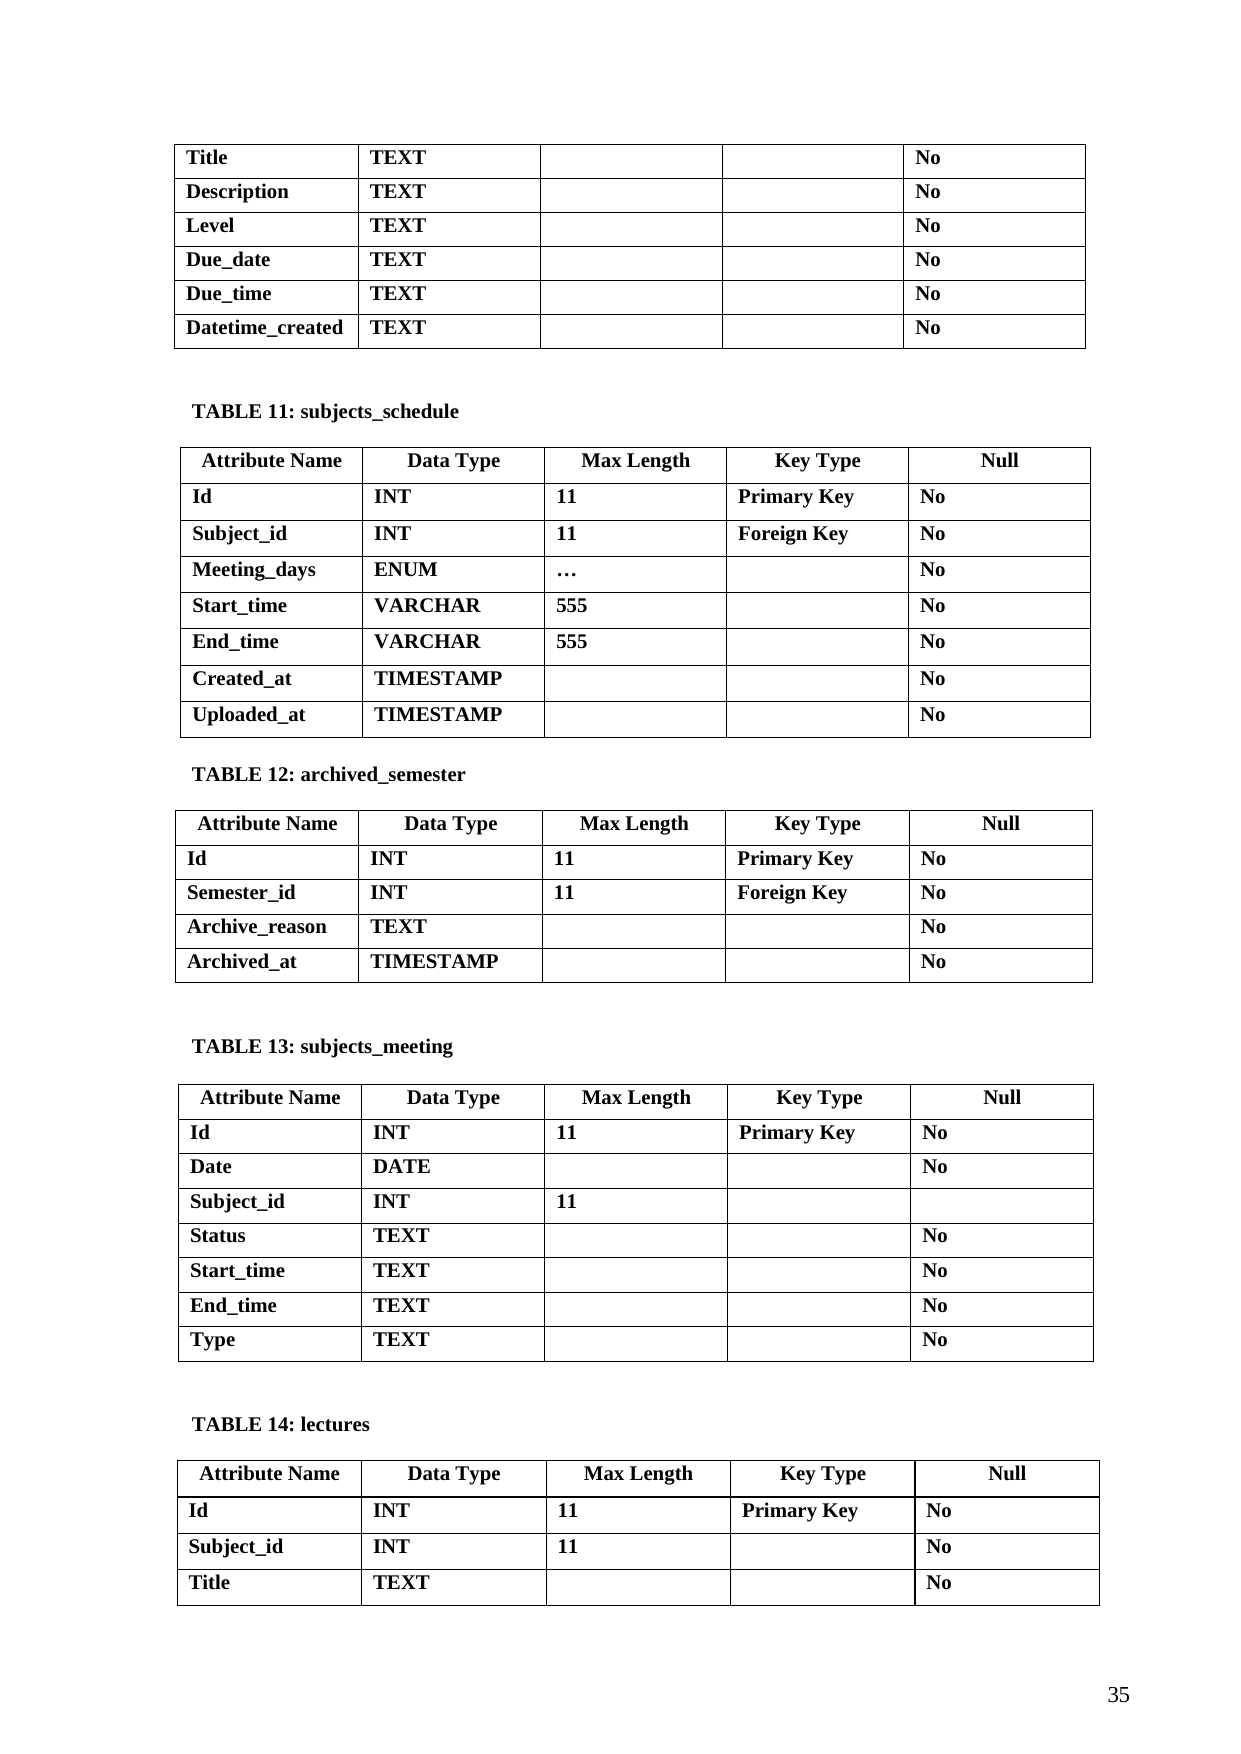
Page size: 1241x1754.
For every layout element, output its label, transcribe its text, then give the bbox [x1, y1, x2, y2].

table_cell No [916, 1570, 1099, 1605]
table_cell Archived_at [176, 949, 358, 982]
table_cell 555 [545, 593, 726, 628]
table_cell Primary Key [727, 484, 908, 519]
table_cell Meeting_days [181, 557, 362, 592]
table_cell [541, 315, 722, 347]
table_cell [728, 1327, 910, 1361]
table_cell TEXT [359, 179, 540, 212]
table_cell [723, 281, 903, 313]
table_cell [726, 949, 909, 982]
table_cell 11 [545, 1120, 727, 1153]
table_cell TEXT [359, 145, 540, 178]
table_cell [726, 915, 909, 948]
table_cell No [904, 281, 1085, 313]
table_header Attribute Name [181, 448, 362, 483]
table_cell Foreign Key [727, 521, 908, 556]
table_cell Subject_id [179, 1189, 361, 1222]
table_cell TEXT [362, 1293, 544, 1326]
table_cell [728, 1154, 910, 1188]
table_header Max Length [545, 448, 726, 483]
table_cell No [904, 213, 1085, 246]
table_cell TEXT [359, 213, 540, 246]
text TABLE 14: lectures [117, 1412, 1188, 1436]
table_cell Semester_id [176, 880, 358, 913]
table_cell [723, 213, 903, 246]
table_cell [545, 1154, 727, 1188]
table_cell 555 [545, 629, 726, 664]
table_cell No [911, 1224, 1093, 1257]
table_cell No [916, 1498, 1099, 1533]
table_cell [543, 915, 725, 948]
table_cell [541, 281, 722, 313]
table_cell Level [175, 213, 358, 246]
table_cell TIMESTAMP [363, 702, 544, 737]
table_cell INT [359, 880, 542, 913]
table_cell [541, 247, 722, 279]
table_header Max Length [547, 1461, 730, 1496]
table_header Max Length [545, 1085, 727, 1119]
table_header Key Type [727, 448, 908, 483]
table_cell [727, 593, 908, 628]
table_cell INT [363, 484, 544, 519]
table_header Null [911, 1085, 1093, 1119]
table_cell [911, 1189, 1093, 1222]
table_cell … [545, 557, 726, 592]
table_cell 11 [545, 521, 726, 556]
table_cell No [909, 702, 1090, 737]
table_cell No [910, 880, 1092, 913]
table_cell [731, 1570, 914, 1605]
table_header Data Type [362, 1461, 546, 1496]
table_header Null [909, 448, 1090, 483]
table_cell INT [362, 1120, 544, 1153]
table_cell No [911, 1154, 1093, 1188]
table_cell Title [175, 145, 358, 178]
table_cell Primary Key [726, 846, 909, 879]
table_cell [727, 702, 908, 737]
table_cell [727, 666, 908, 701]
table_cell [731, 1534, 914, 1569]
table_header Attribute Name [176, 811, 358, 845]
table_cell Created_at [181, 666, 362, 701]
table_cell Description [175, 179, 358, 212]
table_cell Type [179, 1327, 361, 1361]
table_cell No [909, 629, 1090, 664]
table_cell [728, 1293, 910, 1326]
table_cell [543, 949, 725, 982]
table_cell TEXT [359, 247, 540, 279]
table_cell No [916, 1534, 1099, 1569]
table_cell INT [363, 521, 544, 556]
table_cell TIMESTAMP [359, 949, 542, 982]
table_cell TEXT [359, 915, 542, 948]
table_cell Id [178, 1498, 361, 1533]
table_cell TEXT [362, 1224, 544, 1257]
text TABLE 12: archived_semester [117, 762, 1188, 786]
table_header Key Type [726, 811, 909, 845]
table_cell No [910, 949, 1092, 982]
table_cell Due_time [175, 281, 358, 313]
table_cell 11 [543, 880, 725, 913]
table_cell VARCHAR [363, 629, 544, 664]
table_cell 11 [547, 1498, 730, 1533]
table_cell ENUM [363, 557, 544, 592]
table_cell Due_date [175, 247, 358, 279]
table_cell [545, 1258, 727, 1292]
table_cell [545, 666, 726, 701]
table_cell Id [176, 846, 358, 879]
table_cell Title [178, 1570, 361, 1605]
table_header Null [910, 811, 1092, 845]
table_cell No [904, 247, 1085, 279]
table_cell No [911, 1120, 1093, 1153]
table_header Data Type [363, 448, 544, 483]
table_header Max Length [543, 811, 725, 845]
table_cell INT [362, 1189, 544, 1222]
table_cell Primary Key [728, 1120, 910, 1153]
table_cell [541, 179, 722, 212]
table_header Key Type [731, 1461, 914, 1496]
table_cell No [909, 593, 1090, 628]
table_cell VARCHAR [363, 593, 544, 628]
table_header Attribute Name [178, 1461, 361, 1496]
table_cell 11 [547, 1534, 730, 1569]
table_cell No [909, 666, 1090, 701]
text TABLE 13: subjects_meeting [117, 1034, 1188, 1058]
table_cell [545, 1224, 727, 1257]
table_cell [727, 557, 908, 592]
table_cell [728, 1189, 910, 1222]
table_cell No [910, 846, 1092, 879]
table_cell [727, 629, 908, 664]
table_header Data Type [359, 811, 542, 845]
table_cell No [910, 915, 1092, 948]
table_cell [723, 179, 903, 212]
table_cell No [909, 557, 1090, 592]
table_cell No [904, 179, 1085, 212]
table_cell [723, 247, 903, 279]
table_cell [541, 213, 722, 246]
table_cell No [911, 1258, 1093, 1292]
table_header Attribute Name [179, 1085, 361, 1119]
table_cell No [909, 521, 1090, 556]
table_cell INT [362, 1534, 546, 1569]
table_cell Date [179, 1154, 361, 1188]
table_cell Start_time [179, 1258, 361, 1292]
table_cell [728, 1258, 910, 1292]
table_header Key Type [728, 1085, 910, 1119]
table_cell Subject_id [178, 1534, 361, 1569]
table_cell Archive_reason [176, 915, 358, 948]
table_cell DATE [362, 1154, 544, 1188]
table_cell [728, 1224, 910, 1257]
table_cell TEXT [359, 281, 540, 313]
table_cell No [904, 145, 1085, 178]
table_cell [541, 145, 722, 178]
table_cell TEXT [362, 1258, 544, 1292]
table_cell No [911, 1327, 1093, 1361]
table_header Data Type [362, 1085, 544, 1119]
table_cell TEXT [362, 1570, 546, 1605]
table_cell Status [179, 1224, 361, 1257]
table_cell [545, 702, 726, 737]
table_cell Uploaded_at [181, 702, 362, 737]
table_header Null [916, 1461, 1099, 1496]
table_cell No [909, 484, 1090, 519]
table_cell No [904, 315, 1085, 347]
table_cell Id [181, 484, 362, 519]
table_cell [723, 145, 903, 178]
table_cell Primary Key [731, 1498, 914, 1533]
table_cell End_time [179, 1293, 361, 1326]
table_cell [545, 1327, 727, 1361]
table_cell [547, 1570, 730, 1605]
table_cell TEXT [359, 315, 540, 347]
table_cell 11 [545, 484, 726, 519]
table_cell TEXT [362, 1327, 544, 1361]
table_cell No [911, 1293, 1093, 1326]
text TABLE 11: subjects_schedule [117, 399, 1188, 423]
table_cell INT [362, 1498, 546, 1533]
table_cell [545, 1293, 727, 1326]
table_cell Foreign Key [726, 880, 909, 913]
table_cell Datetime_created [175, 315, 358, 347]
table_cell [723, 315, 903, 347]
table_cell End_time [181, 629, 362, 664]
table_cell Id [179, 1120, 361, 1153]
table_cell TIMESTAMP [363, 666, 544, 701]
table_cell INT [359, 846, 542, 879]
table_cell 11 [543, 846, 725, 879]
table_cell 11 [545, 1189, 727, 1222]
table_cell Subject_id [181, 521, 362, 556]
table_cell Start_time [181, 593, 362, 628]
